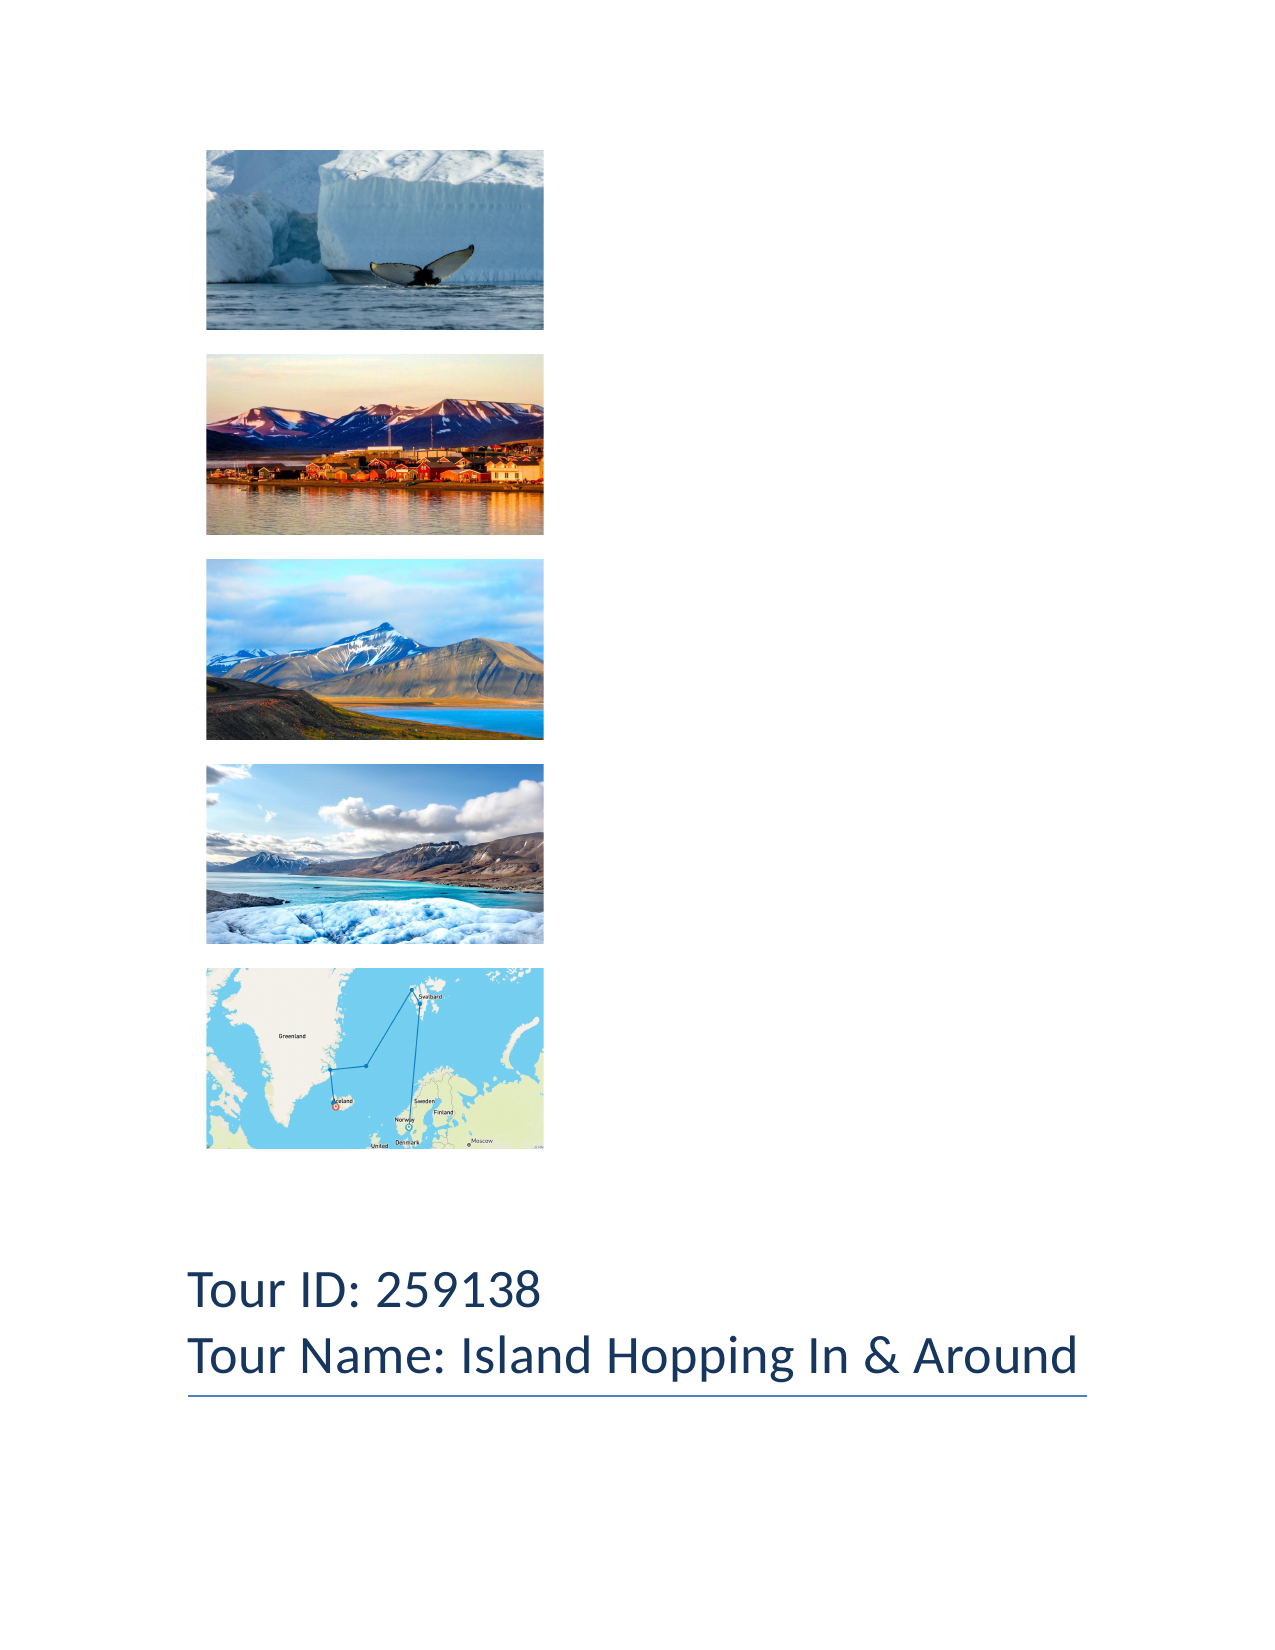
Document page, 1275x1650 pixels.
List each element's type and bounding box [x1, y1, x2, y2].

picture [206, 559, 544, 740]
title [187, 1255, 1087, 1397]
picture [206, 764, 544, 944]
picture [206, 968, 544, 1149]
picture [206, 150, 544, 330]
picture [206, 354, 544, 535]
